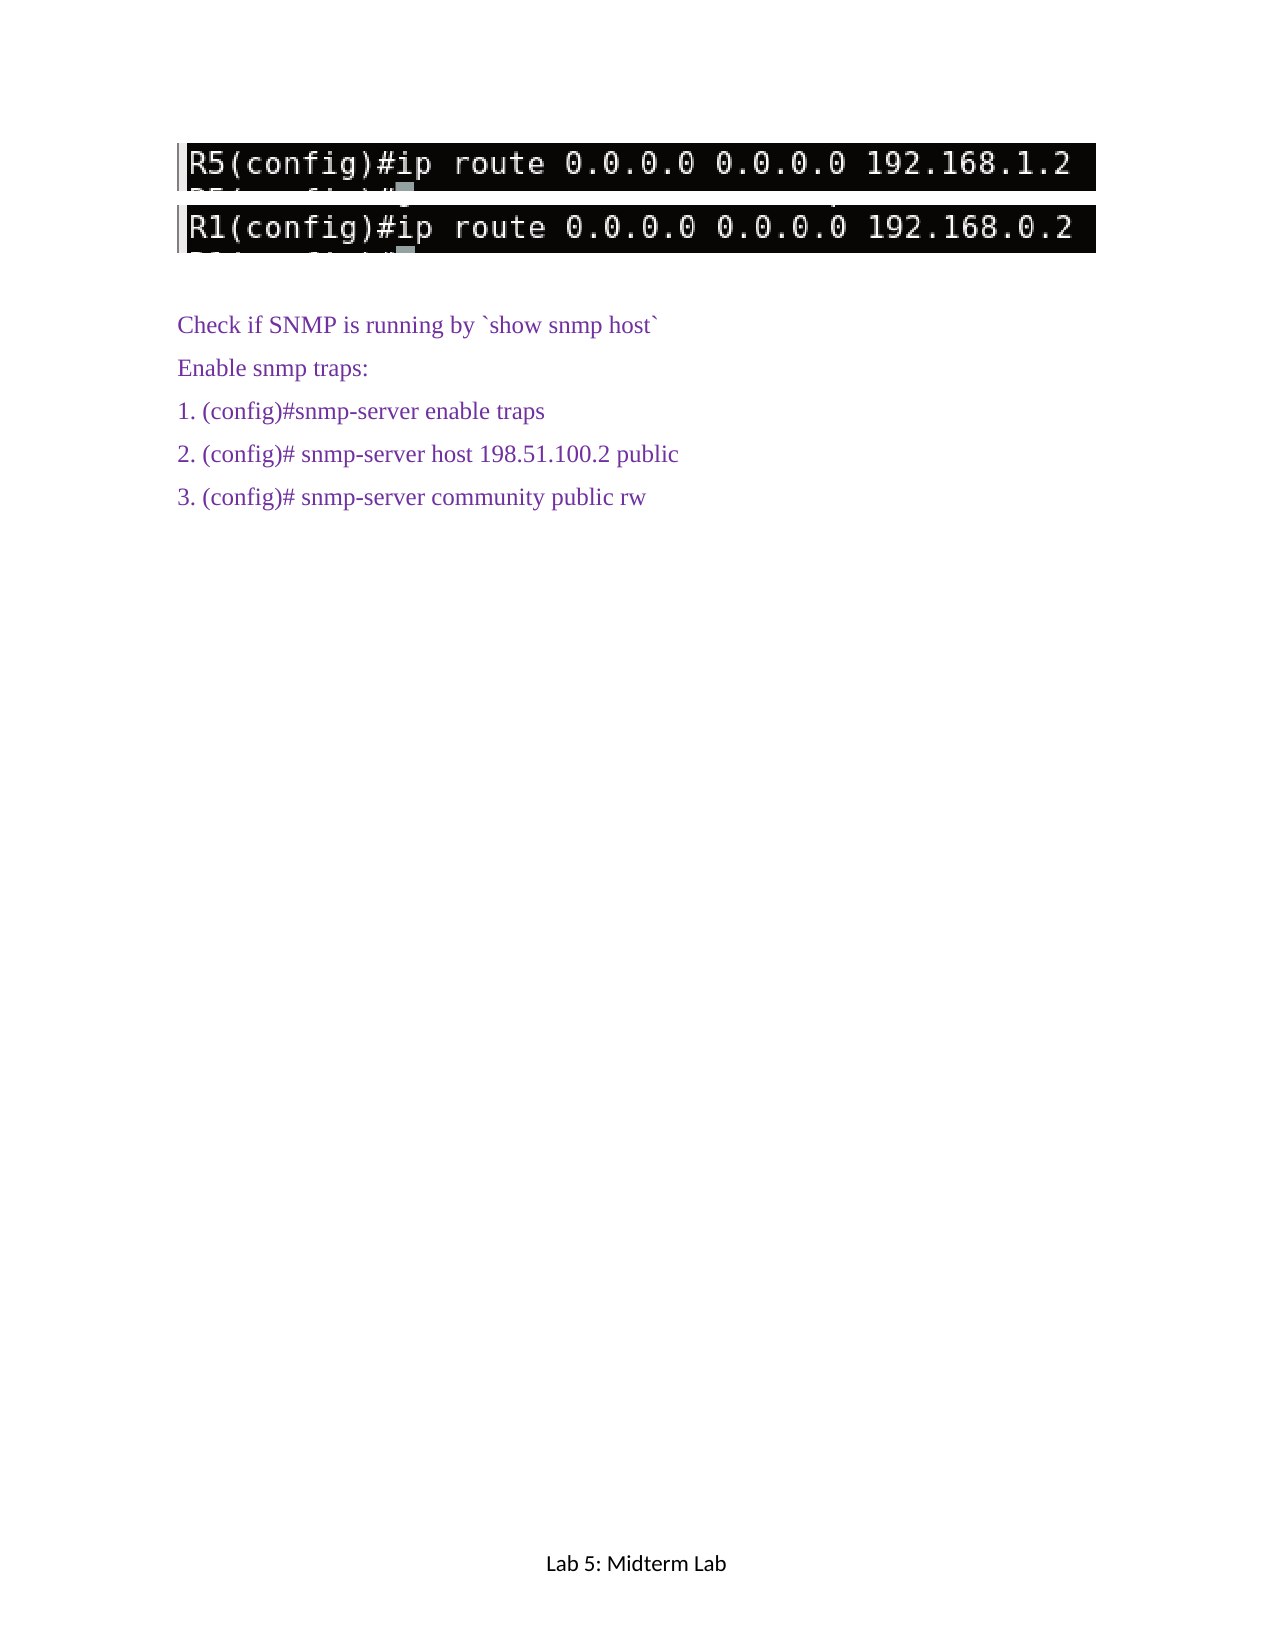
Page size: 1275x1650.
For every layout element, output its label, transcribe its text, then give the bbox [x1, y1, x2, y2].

text 2. (config)# snmp-server host 198.51.100.2 public [177, 439, 1096, 468]
text Check if SNMP is running by `show snmp host` [177, 310, 1096, 338]
text 3. (config)# snmp-server community public rw [177, 482, 1096, 511]
text Enable snmp traps: [177, 353, 1096, 382]
text 1. (config)#snmp-server enable traps [177, 396, 1096, 425]
picture [177, 143, 1096, 191]
picture [177, 205, 1096, 253]
